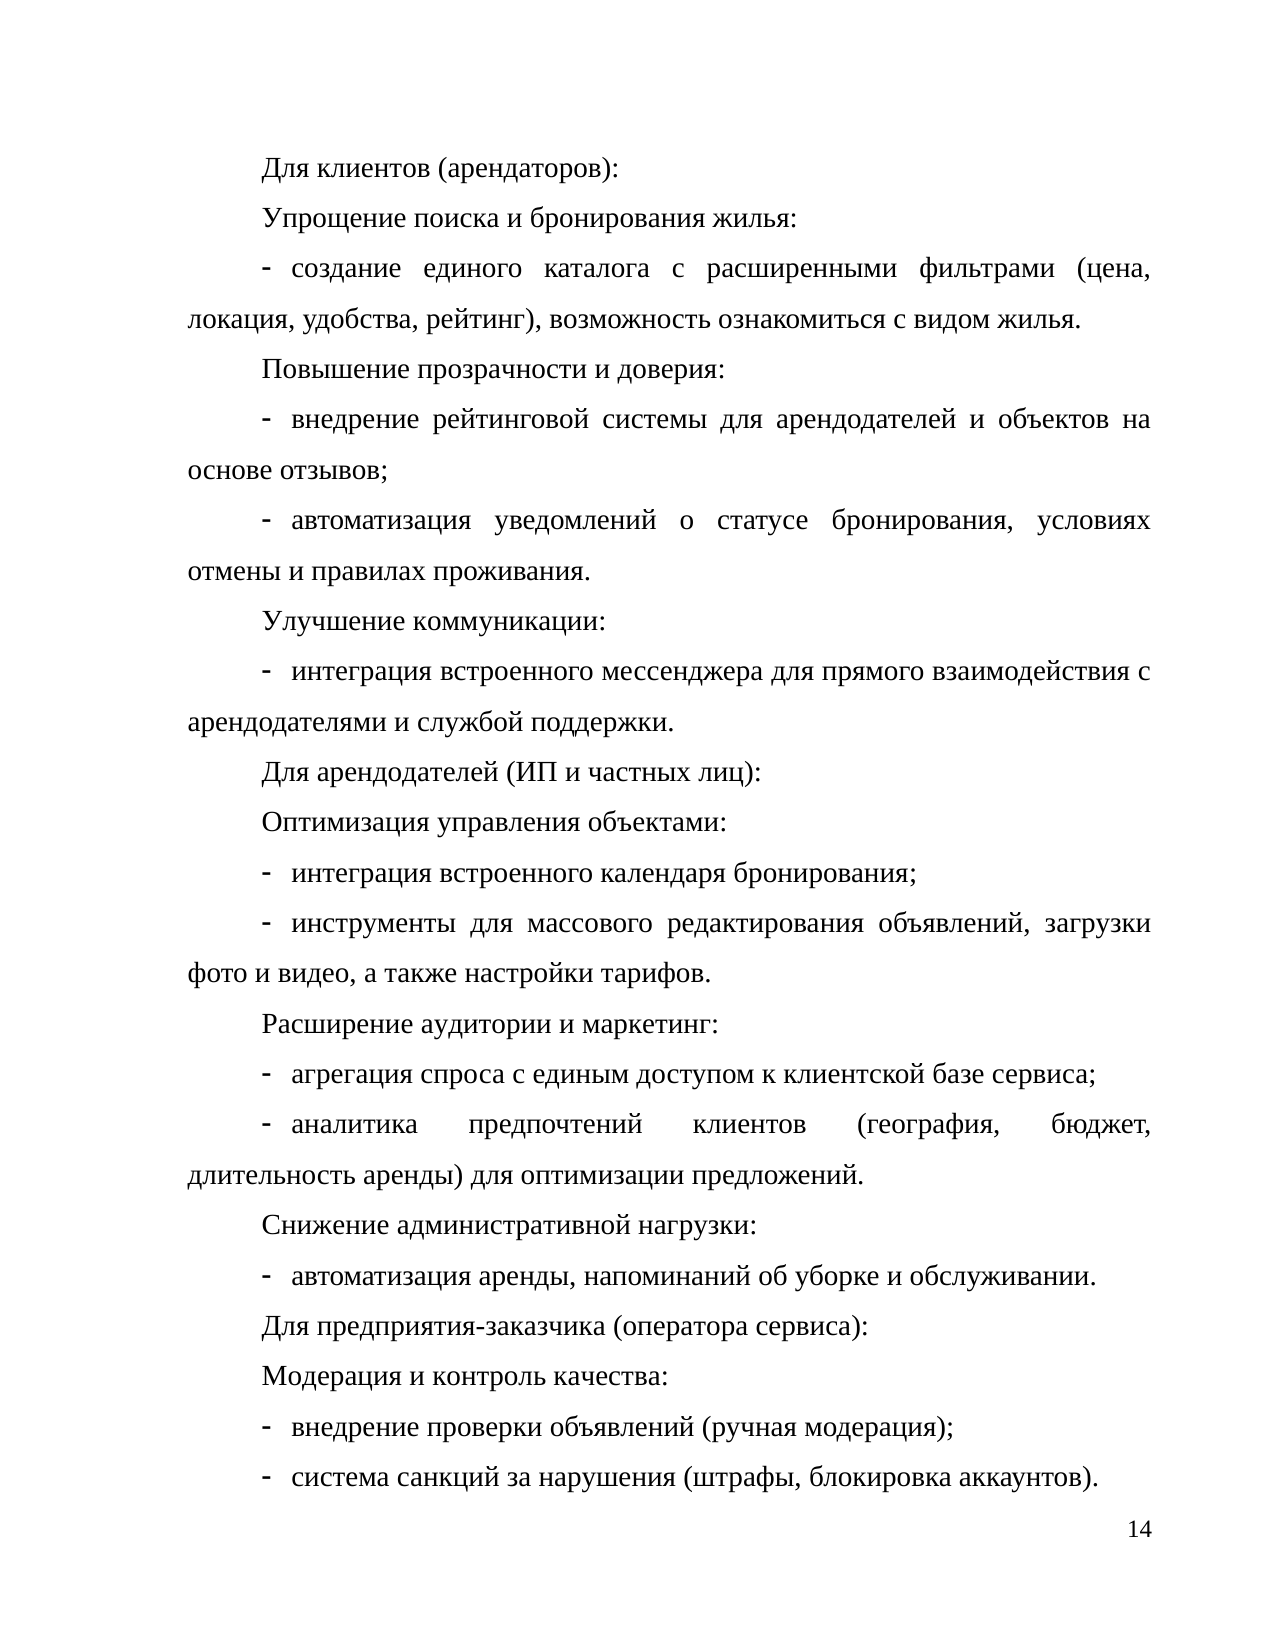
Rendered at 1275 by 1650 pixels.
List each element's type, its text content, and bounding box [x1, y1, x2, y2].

list система санкций за нарушения (штрафы, блокировка аккаунтов). [187, 1459, 1152, 1493]
text Расширение аудитории и маркетинг: [187, 1006, 1152, 1039]
list агрегация спроса с единым доступом к клиентской базе сервиса; [187, 1056, 1152, 1090]
list аналитика предпочтений клиентов (география, бюджет, длительность аренды) для оптимизации предложений. [187, 1107, 1152, 1191]
list инструменты для массового редактирования объявлений, загрузки фото и видео, а также настройки тарифов. [187, 905, 1152, 989]
text Улучшение коммуникации: [187, 603, 1152, 637]
text Для арендодателей (ИП и частных лиц): [187, 754, 1152, 788]
text Модерация и контроль качества: [187, 1358, 1152, 1392]
text Для клиентов (арендаторов): [187, 150, 1152, 183]
list автоматизация аренды, напоминаний об уборке и обслуживании. [187, 1258, 1152, 1291]
list внедрение проверки объявлений (ручная модерация); [187, 1409, 1152, 1442]
list внедрение рейтинговой системы для арендодателей и объектов на основе отзывов; [187, 402, 1152, 486]
text Для предприятия-заказчика (оператора сервиса): [187, 1308, 1152, 1342]
list автоматизация уведомлений о статусе бронирования, условиях отмены и правилах проживания. [187, 502, 1152, 586]
list создание единого каталога с расширенными фильтрами (цена, локация, удобства, рейтинг), возможность ознакомиться с видом жилья. [187, 251, 1152, 334]
list интеграция встроенного календаря бронирования; [187, 855, 1152, 888]
text Оптимизация управления объектами: [187, 804, 1152, 838]
text Снижение административной нагрузки: [187, 1207, 1152, 1241]
list интеграция встроенного мессенджера для прямого взаимодействия с арендодателями и службой поддержки. [187, 653, 1152, 737]
text Упрощение поиска и бронирования жилья: [187, 200, 1152, 234]
text Повышение прозрачности и доверия: [187, 351, 1152, 385]
